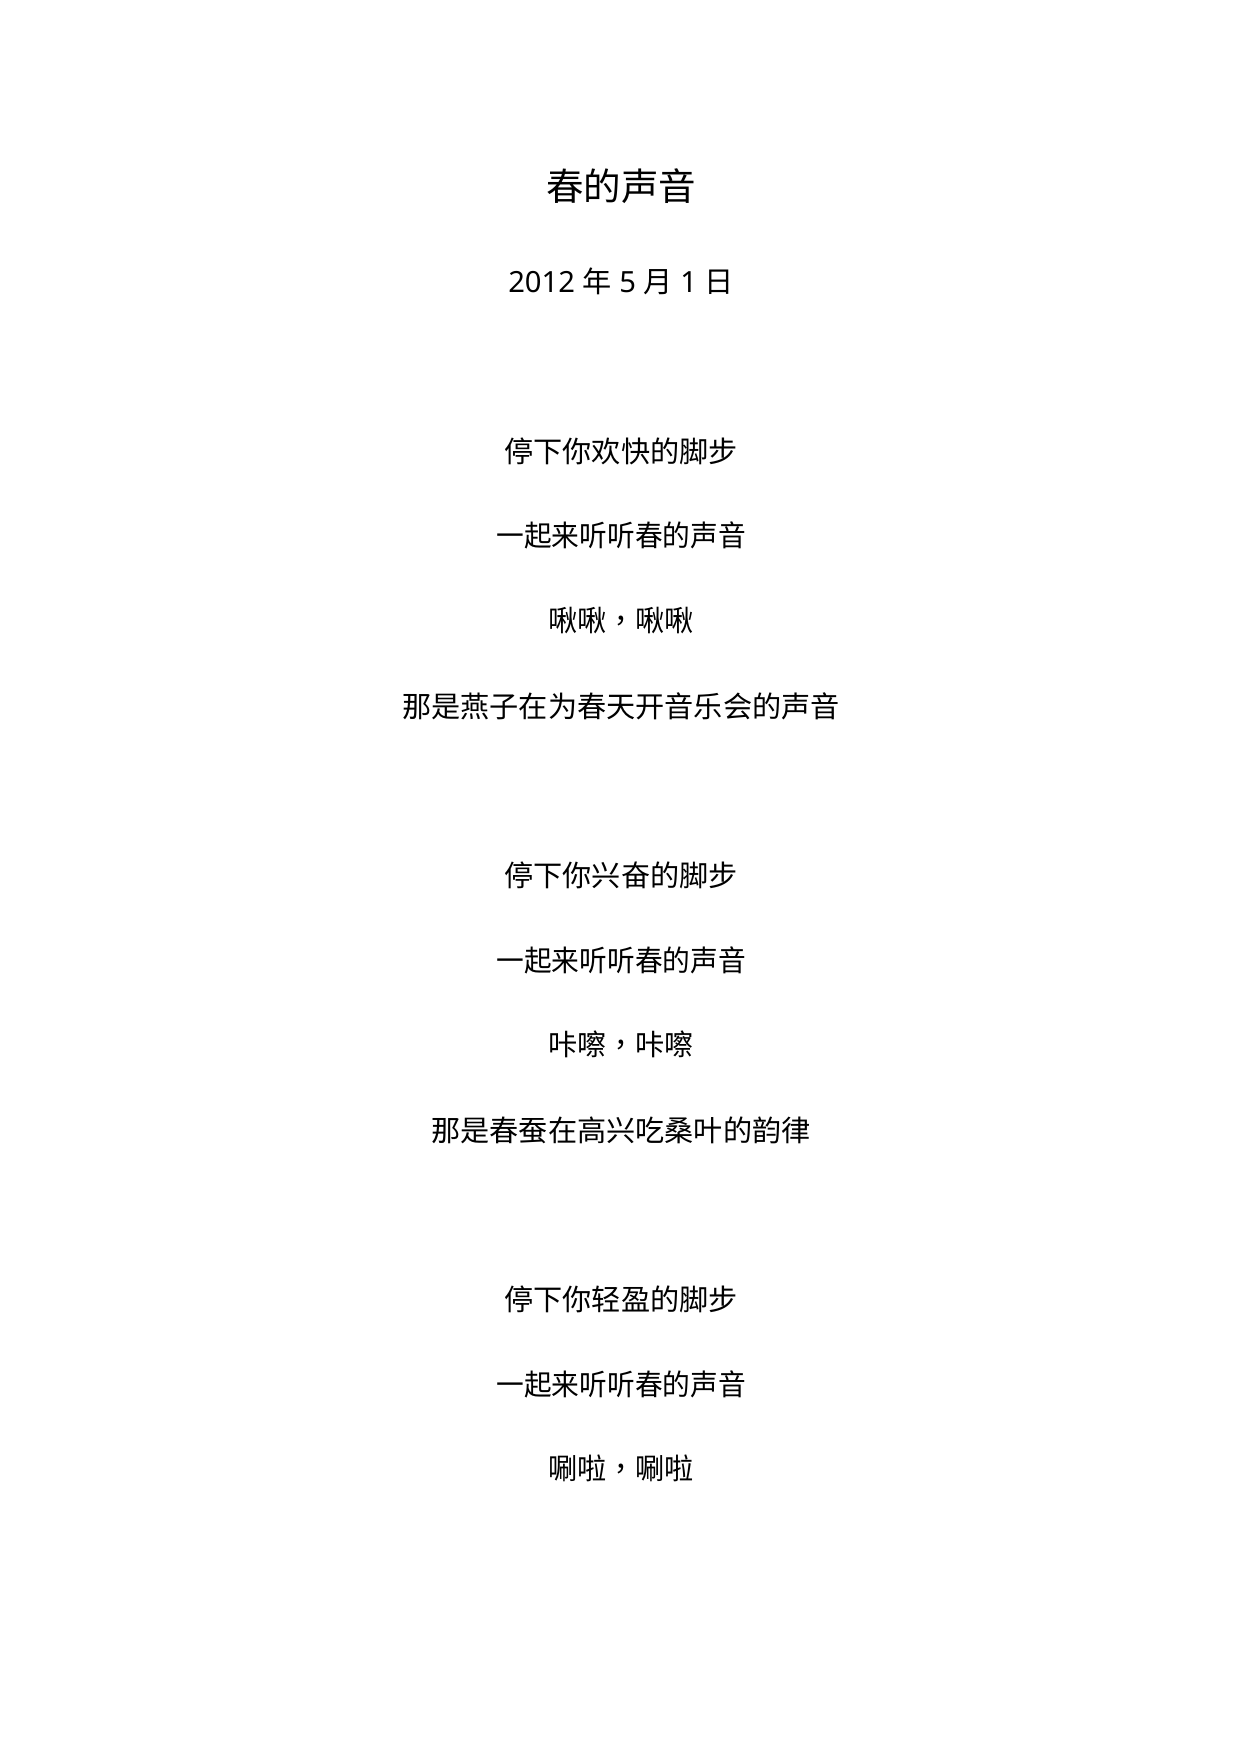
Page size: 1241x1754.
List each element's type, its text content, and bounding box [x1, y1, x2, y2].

text 那是燕子在为春天开音乐会的声音 [400, 685, 842, 725]
text 停下你轻盈的脚步 一起来听听春的声音唰啦，唰啦 [489, 1279, 752, 1488]
subtitle 春的声音 [400, 161, 842, 212]
text 停下你欢快的脚步 一起来听听春的声音啾啾，啾啾 [489, 431, 752, 640]
text 停下你兴奋的脚步 一起来听听春的声音咔嚓，咔嚓 [489, 855, 752, 1064]
text 2012 年 5 月 1 日 [399, 261, 842, 301]
text 那是春蚕在高兴吃桑叶的韵律 [400, 1109, 842, 1149]
